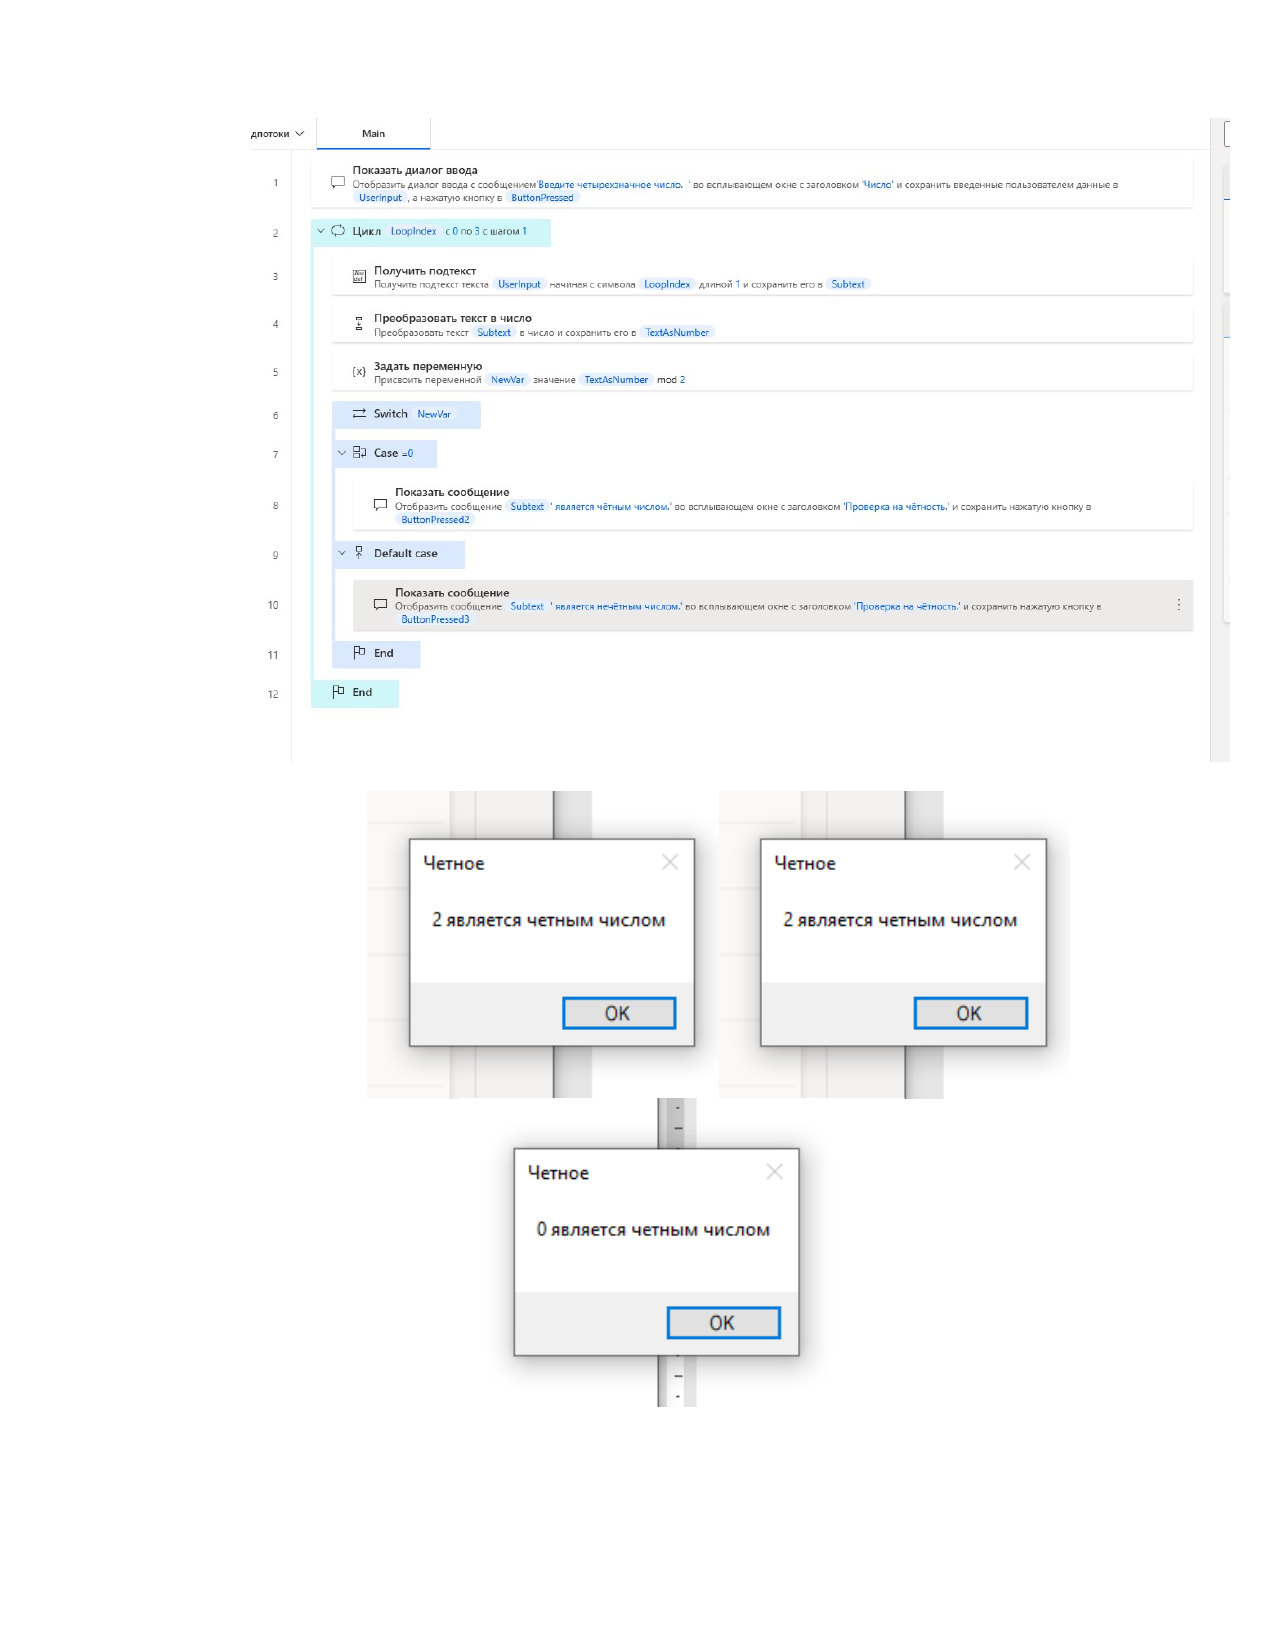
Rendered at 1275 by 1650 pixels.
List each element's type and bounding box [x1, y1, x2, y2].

picture [251, 118, 1230, 762]
picture [367, 791, 1071, 1407]
